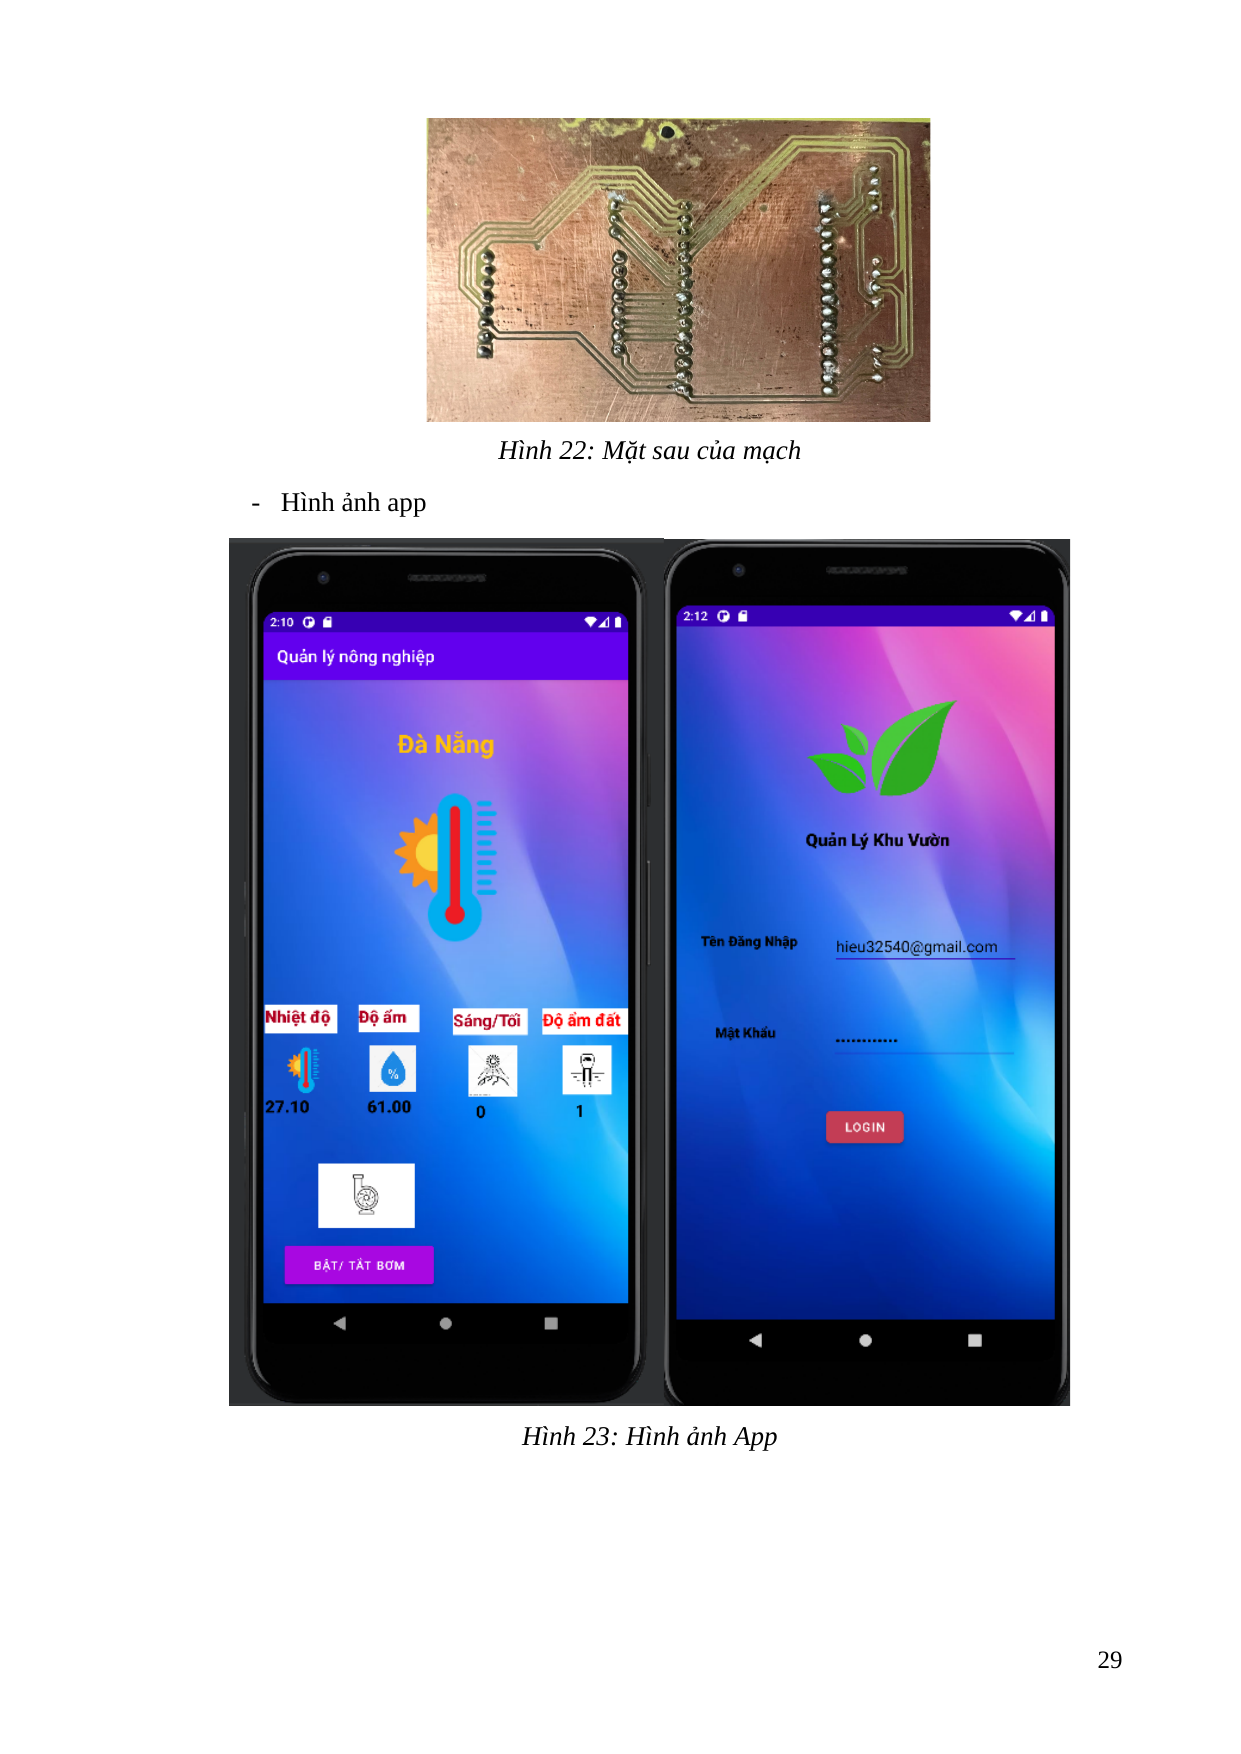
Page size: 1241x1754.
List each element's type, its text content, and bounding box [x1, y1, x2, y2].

text Hình 22: Mặt sau của mạch [177, 434, 1122, 465]
picture [426, 118, 931, 422]
text Hình ảnh app [251, 486, 1122, 517]
text Hình 23: Hình ảnh App [177, 1419, 1122, 1451]
picture [229, 538, 1071, 1406]
